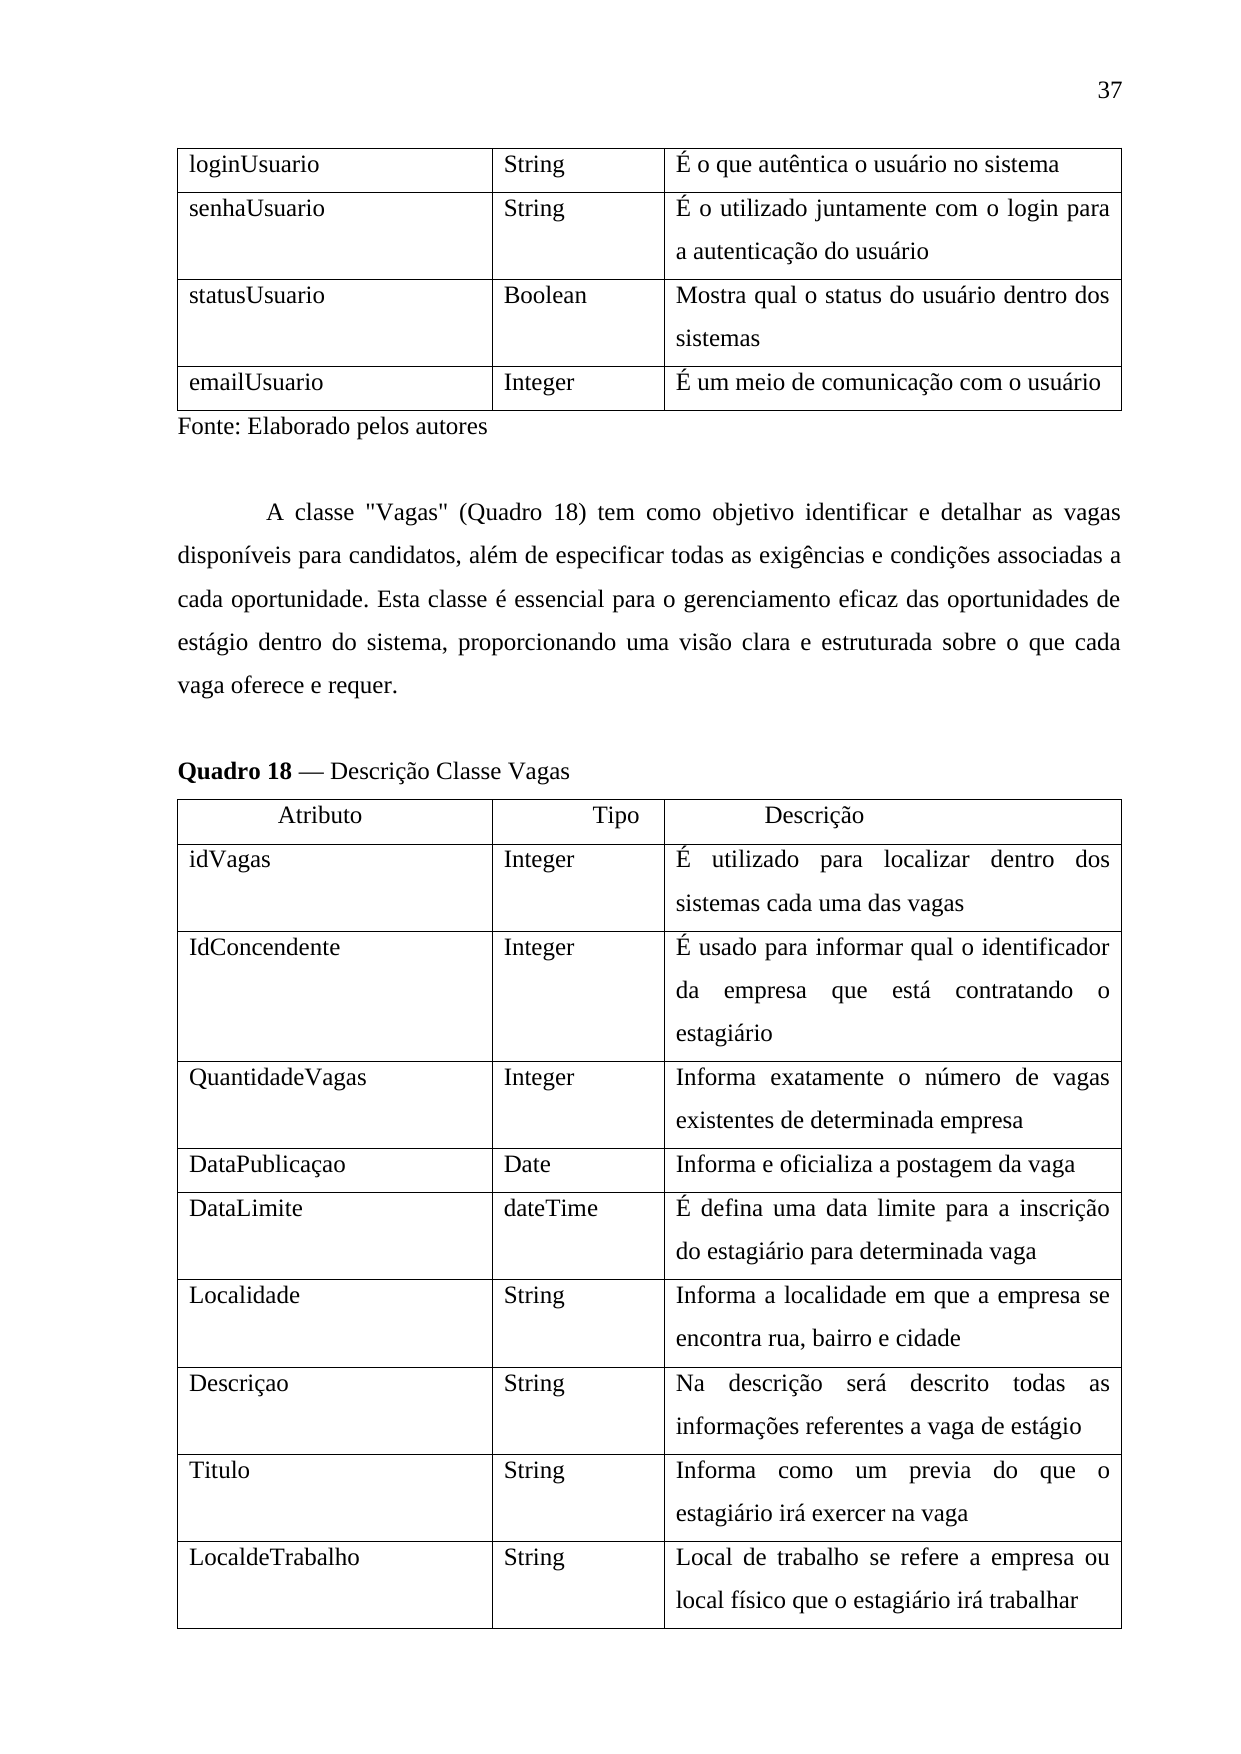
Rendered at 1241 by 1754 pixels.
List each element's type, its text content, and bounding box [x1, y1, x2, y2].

table_cell QuantidadeVagas [178, 1062, 492, 1148]
text Quadro 18 — Descrição Classe Vagas [177, 756, 1122, 785]
table_cell String [493, 1368, 664, 1454]
table_cell idVagas [178, 845, 492, 931]
text A classe "Vagas" (Quadro 18) tem como objetivo identificar e detalhar as vagas disponíveis para candidatos, além de especificar todas as exigências e condições associadas a cada oportunidade. Esta classe é essencial para o gerenciamento eficaz das oportunidades de estágio dentro do sistema, proporcionando uma visão clara e estruturada sobre o que cada vaga oferece e requer. [177, 497, 1122, 699]
table_header Descrição [665, 800, 1121, 843]
table_cell DataPublicaçao [178, 1149, 492, 1192]
text Fonte: Elaborado pelos autores [177, 411, 1122, 440]
table_cell Mostra qual o status do usuário dentro dos sistemas [665, 280, 1121, 366]
table_cell Local de trabalho se refere a empresa ou local físico que o estagiário irá trabalhar [665, 1542, 1121, 1628]
table_cell loginUsuario [178, 149, 492, 192]
table_cell Integer [493, 367, 664, 410]
table_cell DataLimite [178, 1193, 492, 1279]
table_header Tipo [493, 800, 664, 843]
table_cell É um meio de comunicação com o usuário [665, 367, 1121, 410]
table_cell String [493, 1542, 664, 1628]
table_cell Integer [493, 932, 664, 1061]
table_header Atributo [178, 800, 492, 843]
table_cell LocaldeTrabalho [178, 1542, 492, 1628]
table_cell String [493, 1280, 664, 1367]
table_cell String [493, 1455, 664, 1541]
table_cell IdConcendente [178, 932, 492, 1061]
table_cell Informa a localidade em que a empresa se encontra rua, bairro e cidade [665, 1280, 1121, 1367]
table_cell É defina uma data limite para a inscrição do estagiário para determinada vaga [665, 1193, 1121, 1279]
table_cell Integer [493, 1062, 664, 1148]
table_cell Localidade [178, 1280, 492, 1367]
table_cell Titulo [178, 1455, 492, 1541]
table_cell Informa exatamente o número de vagas existentes de determinada empresa [665, 1062, 1121, 1148]
table_cell É o utilizado juntamente com o login para a autenticação do usuário [665, 193, 1121, 279]
table_cell Informa como um previa do que o estagiário irá exercer na vaga [665, 1455, 1121, 1541]
table_cell É usado para informar qual o identificador da empresa que está contratando o estagiário [665, 932, 1121, 1061]
table_cell emailUsuario [178, 367, 492, 410]
table_cell Boolean [493, 280, 664, 366]
table_cell String [493, 149, 664, 192]
table_cell Date [493, 1149, 664, 1192]
table_cell String [493, 193, 664, 279]
table_cell Informa e oficializa a postagem da vaga [665, 1149, 1121, 1192]
table_cell statusUsuario [178, 280, 492, 366]
table_cell Descriçao [178, 1368, 492, 1454]
table_cell É o que autêntica o usuário no sistema [665, 149, 1121, 192]
table_cell dateTime [493, 1193, 664, 1279]
table_cell Na descrição será descrito todas as informações referentes a vaga de estágio [665, 1368, 1121, 1454]
table_cell senhaUsuario [178, 193, 492, 279]
table_cell É utilizado para localizar dentro dos sistemas cada uma das vagas [665, 845, 1121, 931]
table_cell Integer [493, 845, 664, 931]
